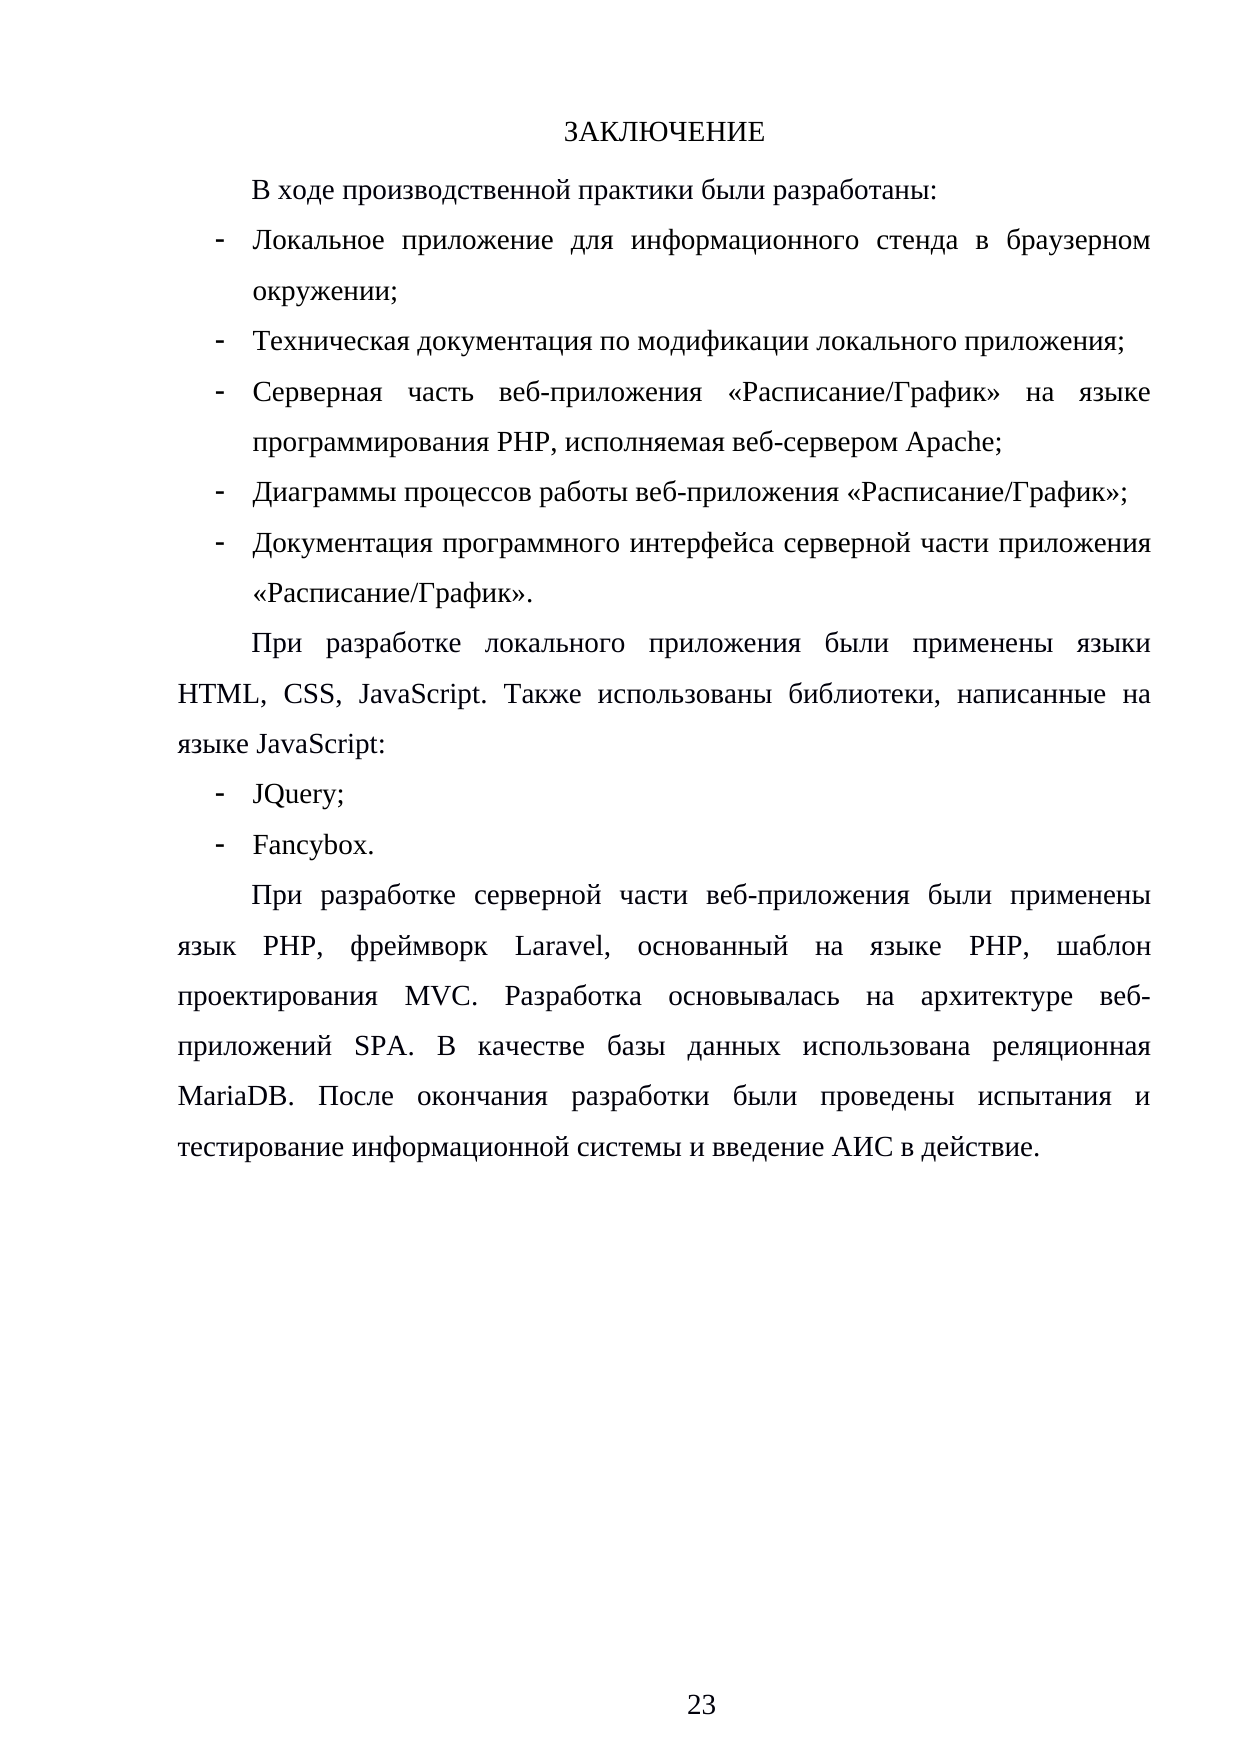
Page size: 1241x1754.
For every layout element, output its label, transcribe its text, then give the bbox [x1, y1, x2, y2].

subtitle Заключение [177, 114, 1152, 147]
text При разработке серверной части веб-приложения были применены язык PHP, фреймворк Laravel, основанный на языке PHP, шаблон проектирования MVC. Разработка основывалась на архитектуре веб-приложений SPA. В качестве базы данных использована реляционная MariaDB. После окончания разработки были проведены испытания и тестирование информационной системы и введение АИС в действие. [177, 877, 1152, 1162]
list Техническая документация по модификации локального приложения; [215, 323, 1152, 357]
list JQuery; [215, 776, 1152, 810]
list Серверная часть веб-приложения «Расписание/График» на языке программирования PHP, исполняемая веб-сервером Apache; [215, 374, 1152, 458]
list Документация программного интерфейса серверной части приложения «Расписание/График». [215, 525, 1152, 609]
text В ходе производственной практики были разработаны: [177, 172, 1152, 206]
list Диаграммы процессов работы веб-приложения «Расписание/График»; [215, 474, 1152, 508]
list Fancybox. [215, 827, 1152, 861]
list Локальное приложение для информационного стенда в браузерном окружении; [215, 222, 1152, 306]
text При разработке локального приложения были применены языки HTML, CSS, JavaScript. Также использованы библиотеки, написанные на языке JavaScript: [177, 626, 1152, 760]
